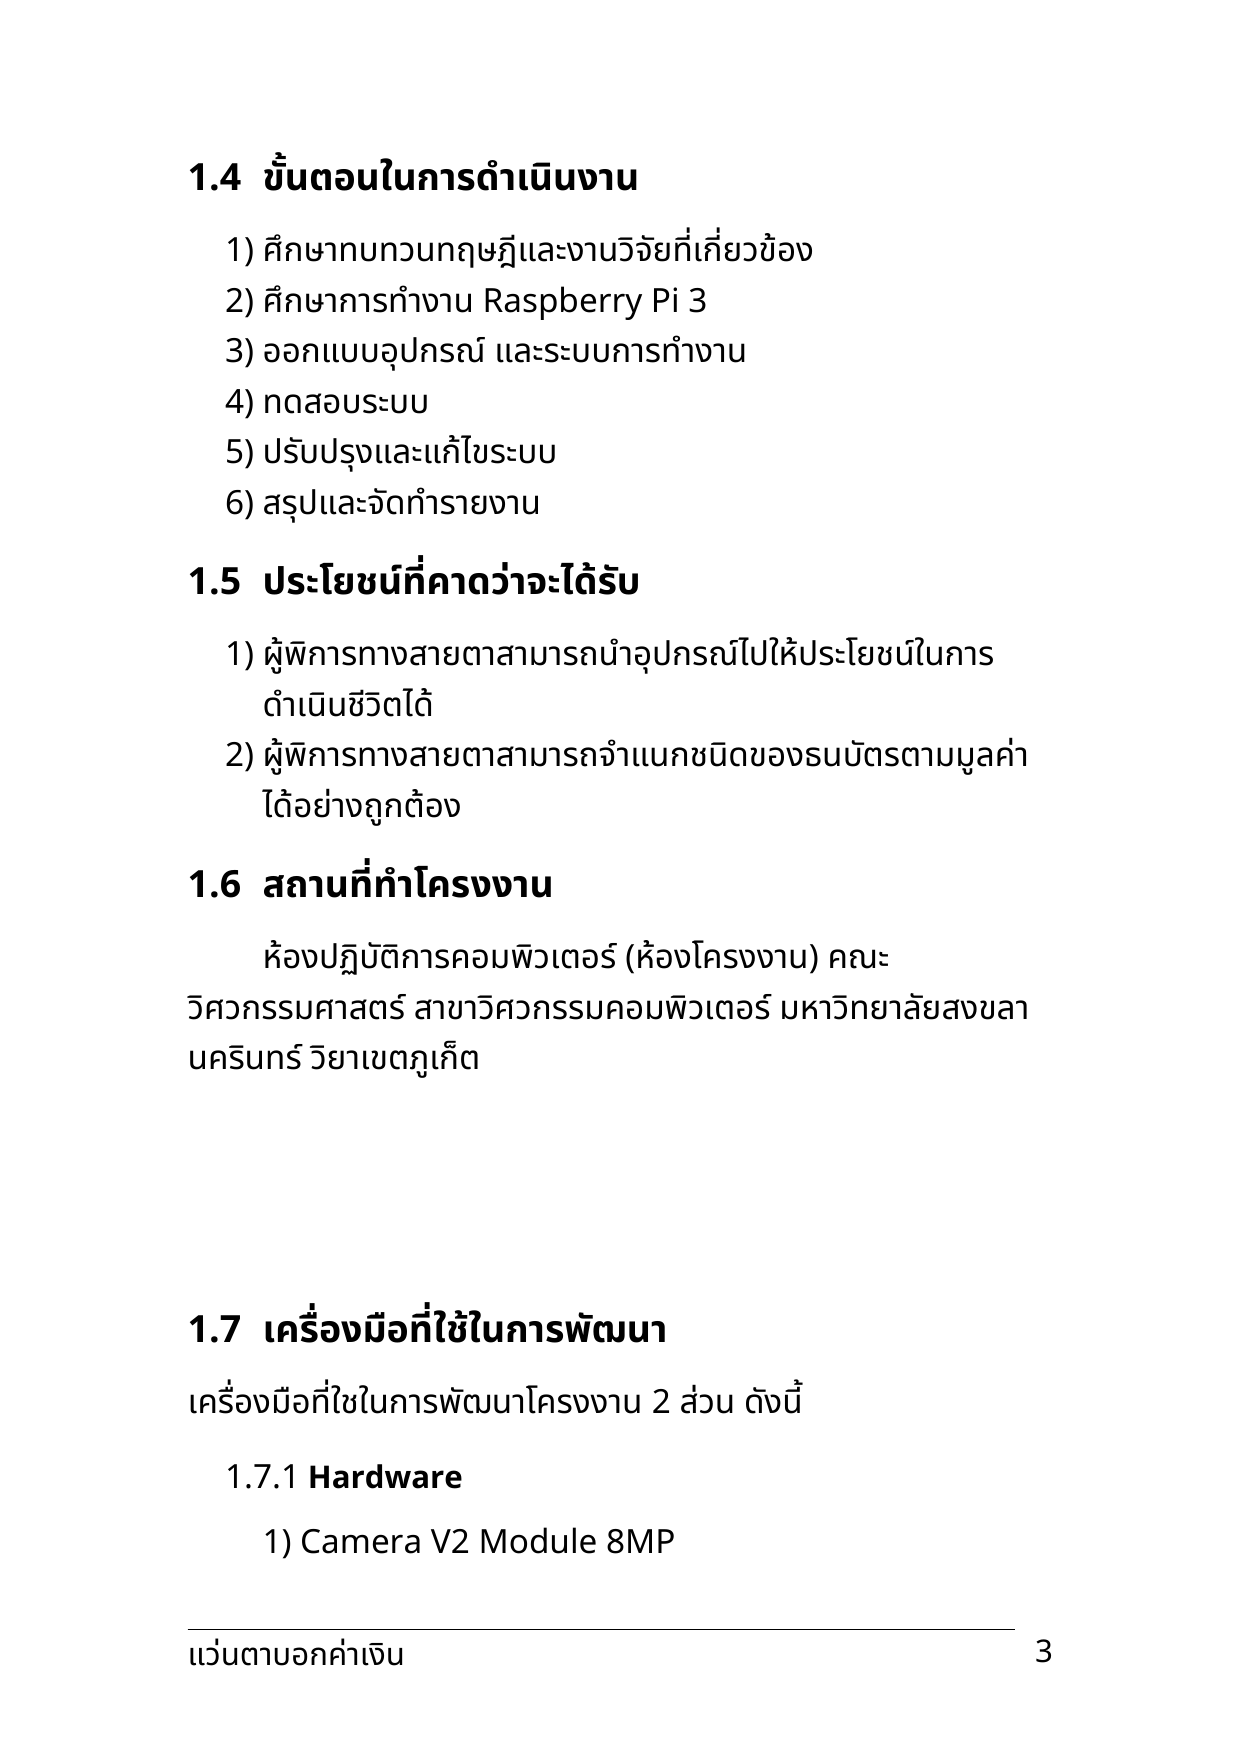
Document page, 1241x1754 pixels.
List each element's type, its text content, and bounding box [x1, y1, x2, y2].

list ผู้พิการทางสายตาสามารถนำอุปกรณ์ไปให้ประโยชน์ในการดำเนินชีวิตได้ [225, 630, 1053, 731]
text เครื่องมือที่ใชในการพัฒนาโครงงาน 2 ส่วน ดังนี้ [187, 1378, 1053, 1428]
list ผู้พิการทางสายตาสามารถจำแนกชนิดของธนบัตรตามมูลค่าได้อย่างถูกต้อง [225, 731, 1053, 832]
list ปรับปรุงและแก้ไขระบบ [225, 428, 1053, 479]
list Camera V2 Module 8MP [262, 1517, 1053, 1563]
subtitle สถานที่ทำโครงงาน [187, 857, 1053, 914]
subtitle ประโยชน์ที่คาดว่าจะได้รับ [187, 554, 1053, 611]
text ห้องปฏิบัติการคอมพิวเตอร์ (ห้องโครงงาน) คณะวิศวกรรมศาสตร์ สาขาวิศวกรรมคอมพิวเตอร์ มหาวิทยาลัยสงขลานครินทร์ วิยาเขตภูเก็ต [187, 933, 1053, 1084]
list ศึกษาทบทวนทฤษฎีและงานวิจัยที่เกี่ยวข้อง [225, 226, 1053, 276]
list สรุปและจัดทำรายงาน [225, 479, 1053, 529]
subtitle ขั้นตอนในการดำเนินงาน [187, 150, 1053, 207]
subtitle เครื่องมือที่ใช้ในการพัฒนา [187, 1302, 1053, 1359]
list ทดสอบระบบ [225, 378, 1053, 428]
list ออกแบบอุปกรณ์ และระบบการทำงาน [225, 327, 1053, 378]
list ศึกษาการทำงาน Raspberry Pi 3 [225, 276, 1053, 327]
subtitle Hardware [225, 1453, 1053, 1499]
